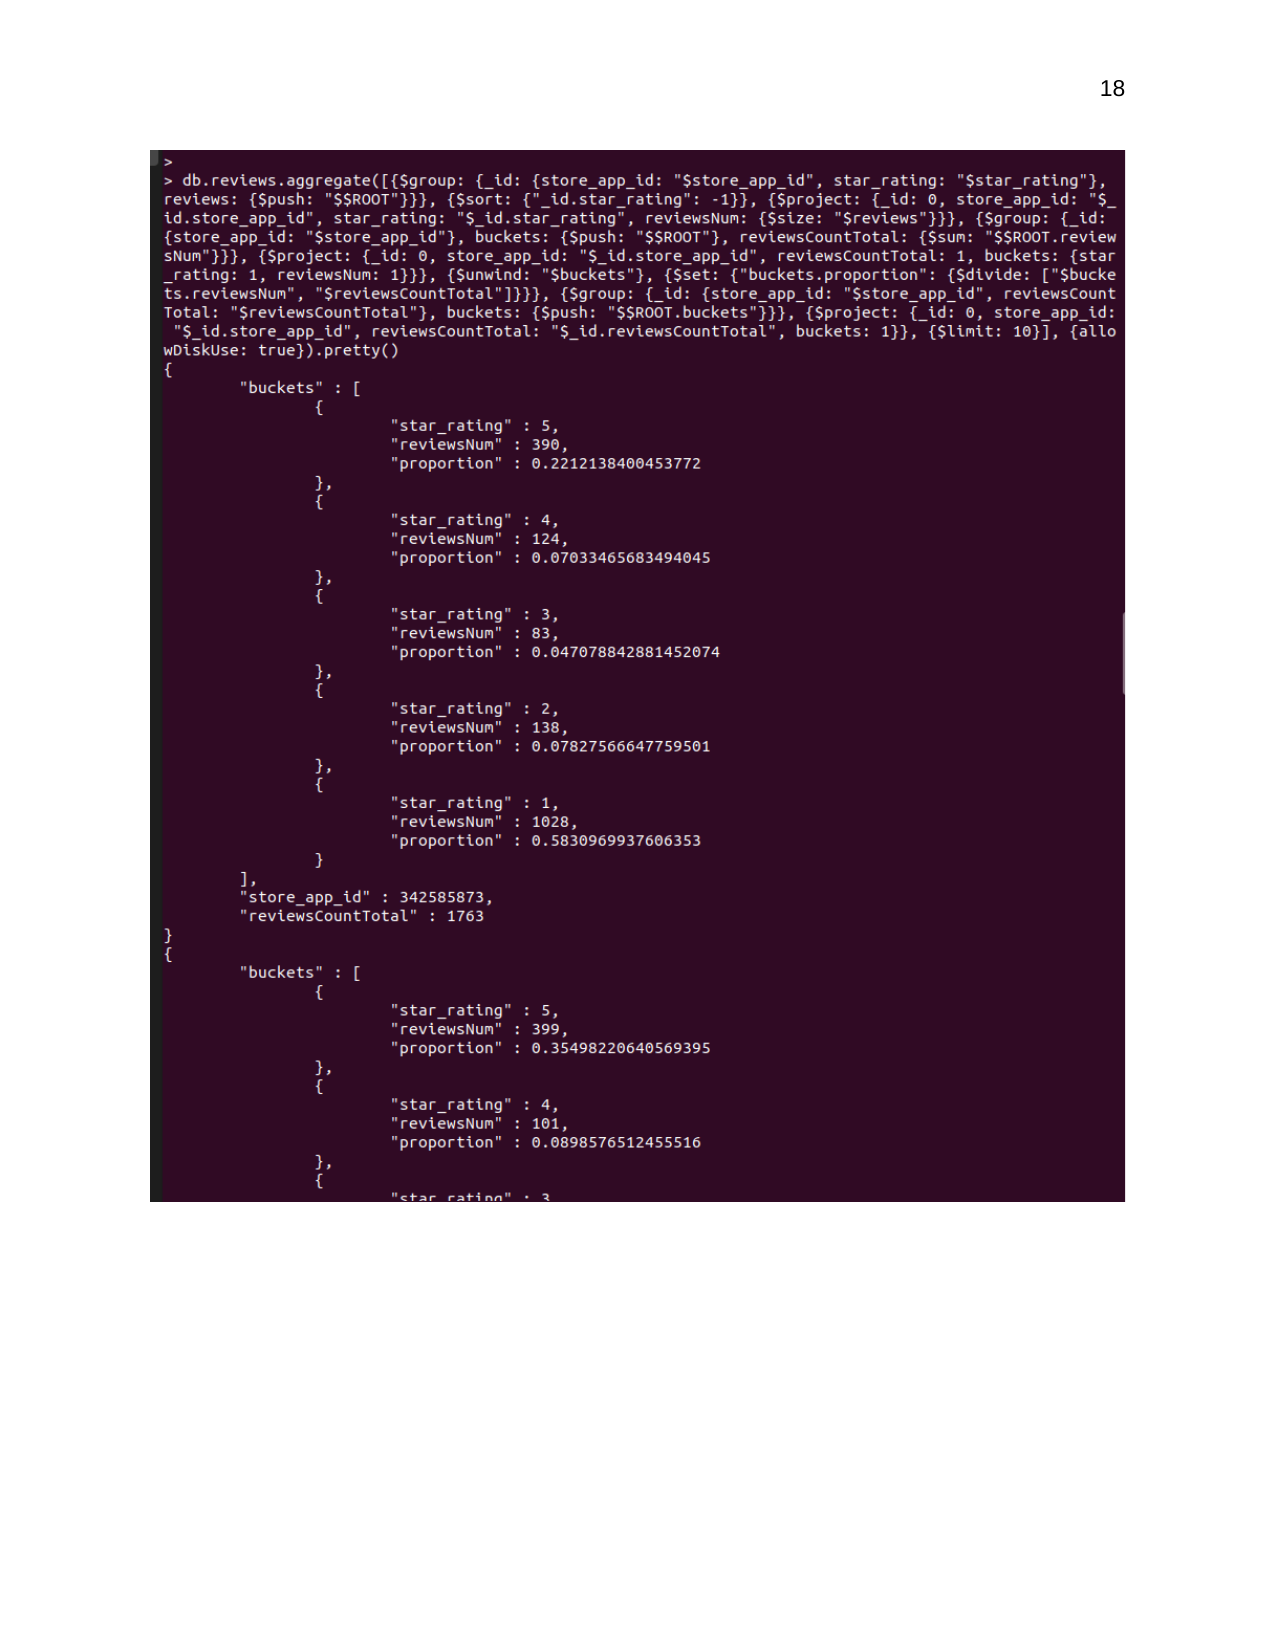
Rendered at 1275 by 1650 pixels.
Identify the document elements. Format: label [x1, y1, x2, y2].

picture [150, 150, 1125, 1202]
